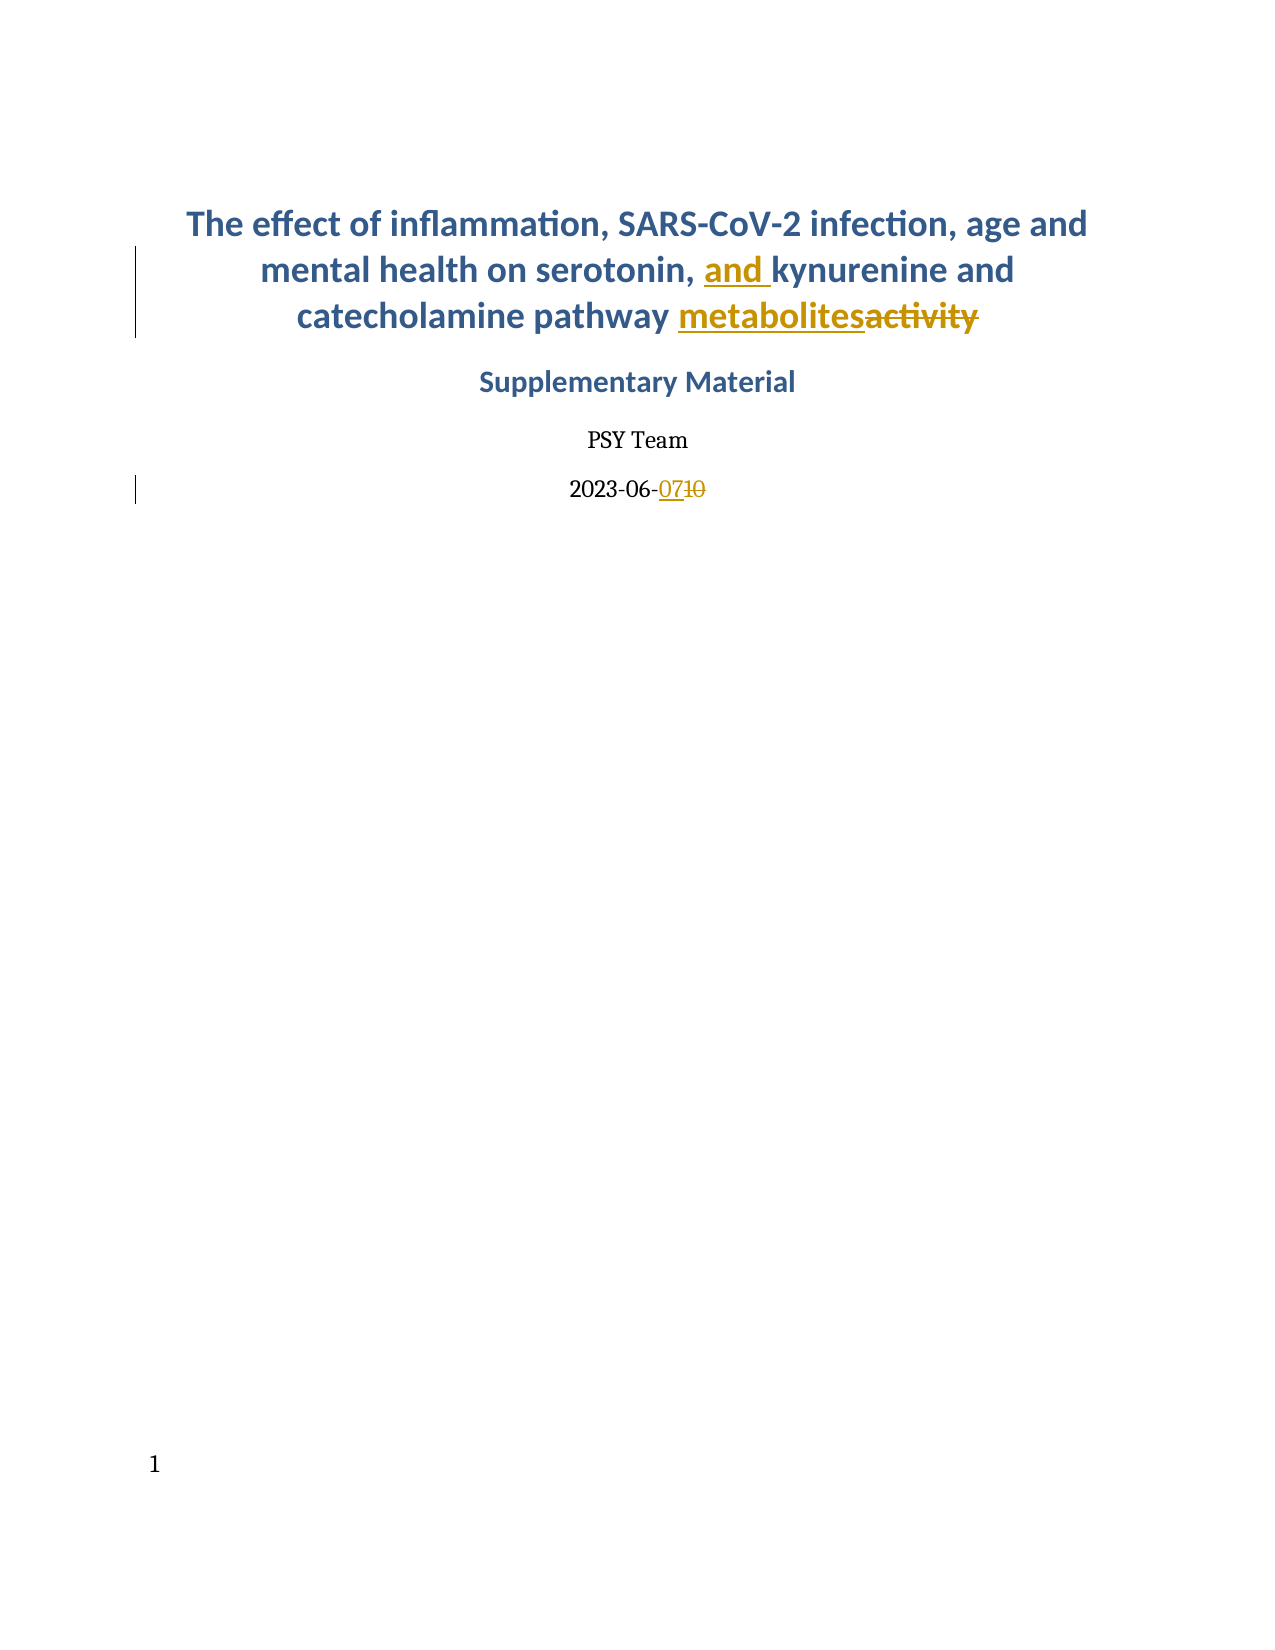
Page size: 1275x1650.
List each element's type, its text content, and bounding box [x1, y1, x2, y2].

title The effect of inflammation, SARS-CoV-2 infection, age and mental health on serotonin, kynurenine and catecholamine pathway [150, 200, 1125, 337]
text 2023-06- [150, 475, 1125, 504]
subtitle Supplementary Material [150, 362, 1125, 401]
text PSY Team [150, 426, 1125, 454]
